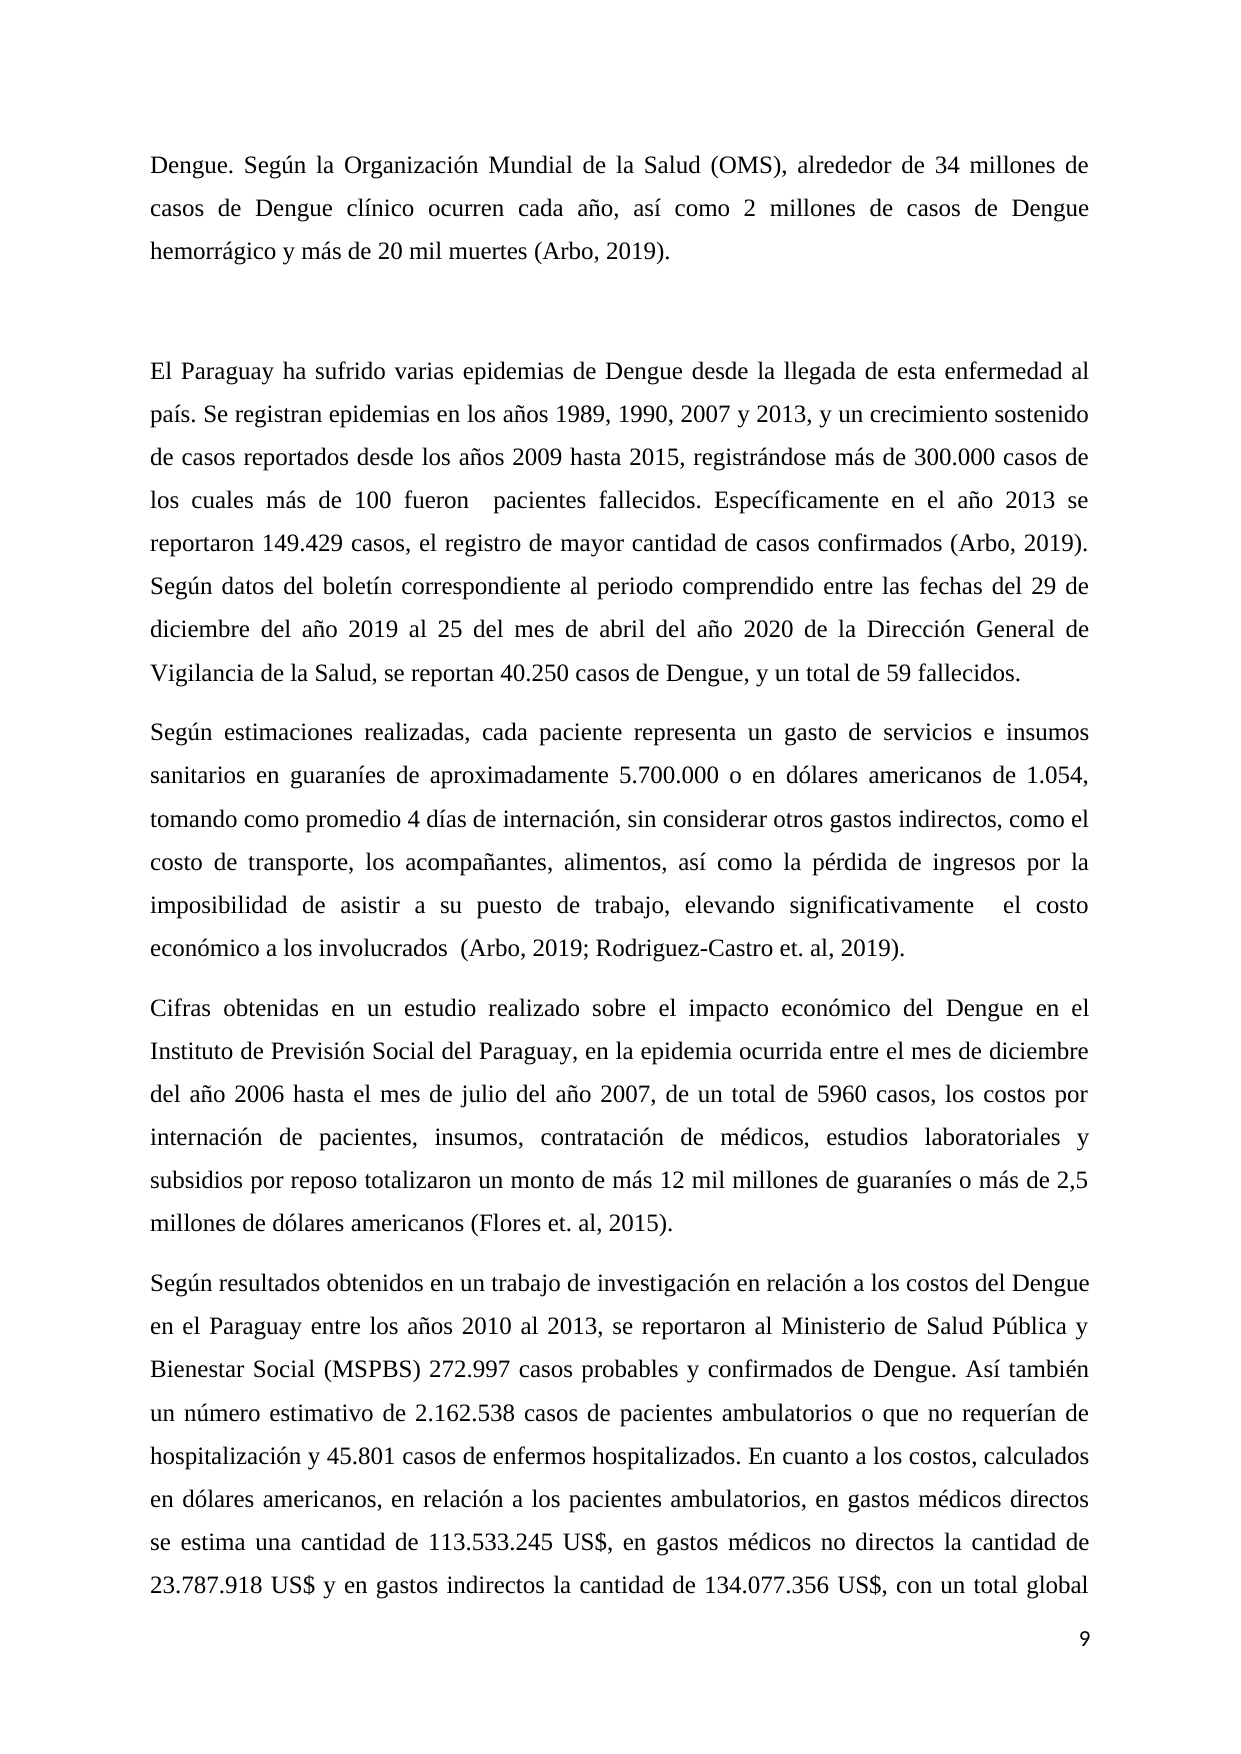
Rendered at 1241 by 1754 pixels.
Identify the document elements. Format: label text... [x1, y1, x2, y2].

text El Paraguay ha sufrido varias epidemias de Dengue desde la llegada de esta enfermedad al país. Se registran epidemias en los años 1989, 1990, 2007 y 2013, y un crecimiento sostenido de casos reportados desde los años 2009 hasta 2015, registrándose más de 300.000 casos de los cuales más de 100 fueron pacientes fallecidos. Específicamente en el año 2013 se reportaron 149.429 casos, el registro de mayor cantidad de casos confirmados (Arbo, 2019). Según datos del boletín correspondiente al periodo comprendido entre las fechas del 29 de diciembre del año 2019 al 25 del mes de abril del año 2020 de la Dirección General de Vigilancia de la Salud, se reportan 40.250 casos de Dengue, y un total de 59 fallecidos. [150, 356, 1090, 686]
text Según estimaciones realizadas, cada paciente representa un gasto de servicios e insumos sanitarios en guaraníes de aproximadamente 5.700.000 o en dólares americanos de 1.054, tomando como promedio 4 días de internación, sin considerar otros gastos indirectos, como el costo de transporte, los acompañantes, alimentos, así como la pérdida de ingresos por la imposibilidad de asistir a su puesto de trabajo, elevando significativamente el costo económico a los involucrados (Arbo, 2019; Rodriguez-Castro et. al, 2019). [150, 717, 1090, 962]
text Cifras obtenidas en un estudio realizado sobre el impacto económico del Dengue en el Instituto de Previsión Social del Paraguay, en la epidemia ocurrida entre el mes de diciembre del año 2006 hasta el mes de julio del año 2007, de un total de 5960 casos, los costos por internación de pacientes, insumos, contratación de médicos, estudios laboratoriales y subsidios por reposo totalizaron un monto de más 12 mil millones de guaraníes o más de 2,5 millones de dólares americanos (Flores et. al, 2015). [150, 993, 1090, 1237]
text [150, 150, 1090, 265]
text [150, 1268, 1090, 1599]
